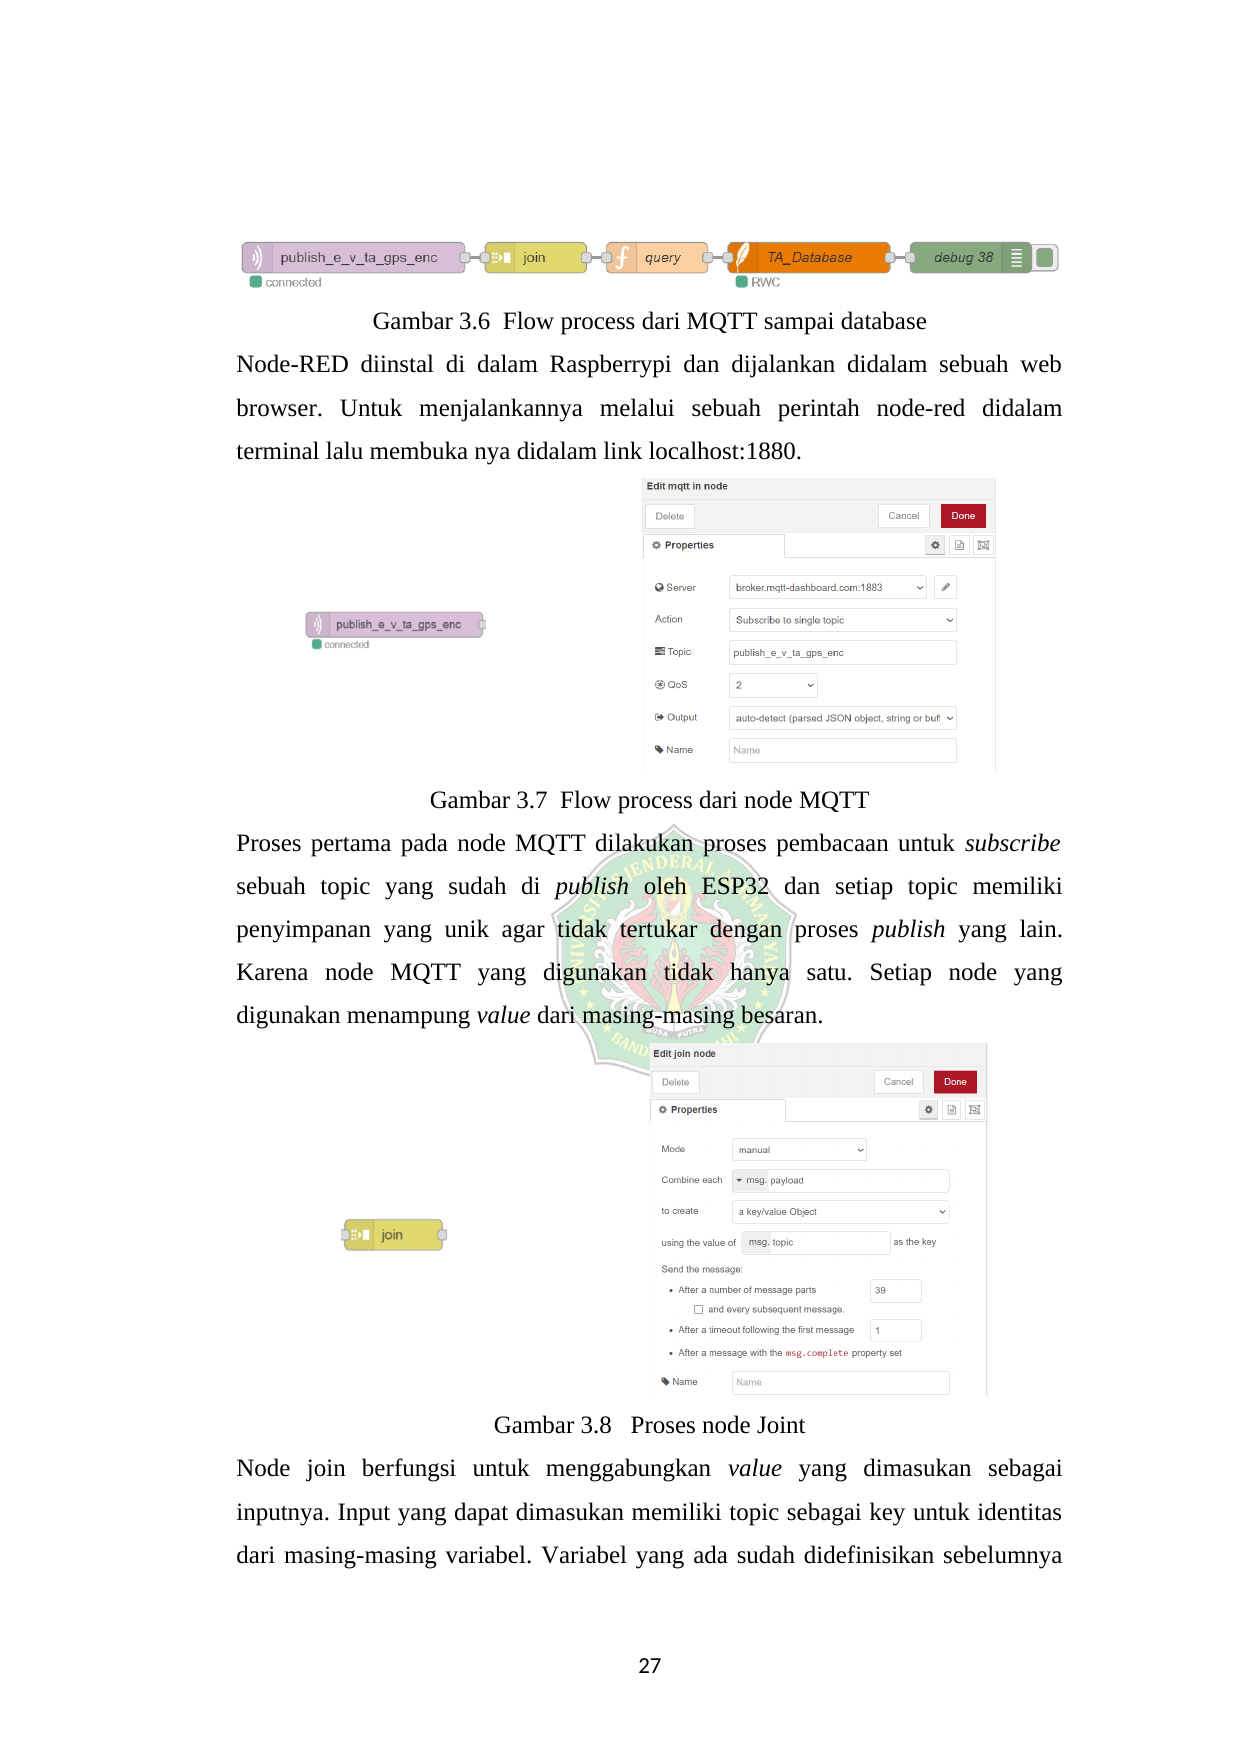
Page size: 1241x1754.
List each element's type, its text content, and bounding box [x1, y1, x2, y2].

table_header [236, 479, 552, 785]
picture [641, 478, 996, 771]
table_header [236, 1044, 552, 1410]
picture [341, 1216, 448, 1252]
picture [302, 608, 486, 652]
text Node-RED diinstal di dalam Raspberrypi dan dijalankan didalam sebuah web browser. Untuk menjalankannya melalui sebuah perintah node-red didalam terminal lalu membuka nya didalam link localhost:1880. [236, 349, 1063, 464]
text Proses pertama pada node MQTT dilakukan proses pembacaan untuk subscribe sebuah topic yang sudah di publish oleh ESP32 dan setiap topic memiliki penyimpanan yang unik agar tidak tertukar dengan proses publish yang lain. Karena node MQTT yang digunakan tidak hanya satu. Setiap node yang digunakan menampung value dari masing-masing besaran. [236, 828, 1063, 1029]
picture [236, 236, 1064, 292]
picture [548, 1029, 989, 1396]
picture [548, 822, 799, 828]
text Gambar 3.8 Proses node Joint [236, 1410, 1063, 1439]
text Gambar 3.6 Flow process dari MQTT sampai database [236, 306, 1063, 335]
text Gambar 3.7 Flow process dari node MQTT [236, 785, 1063, 813]
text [236, 1453, 1063, 1568]
table_header [552, 1044, 1086, 1410]
table_header [552, 479, 1086, 785]
